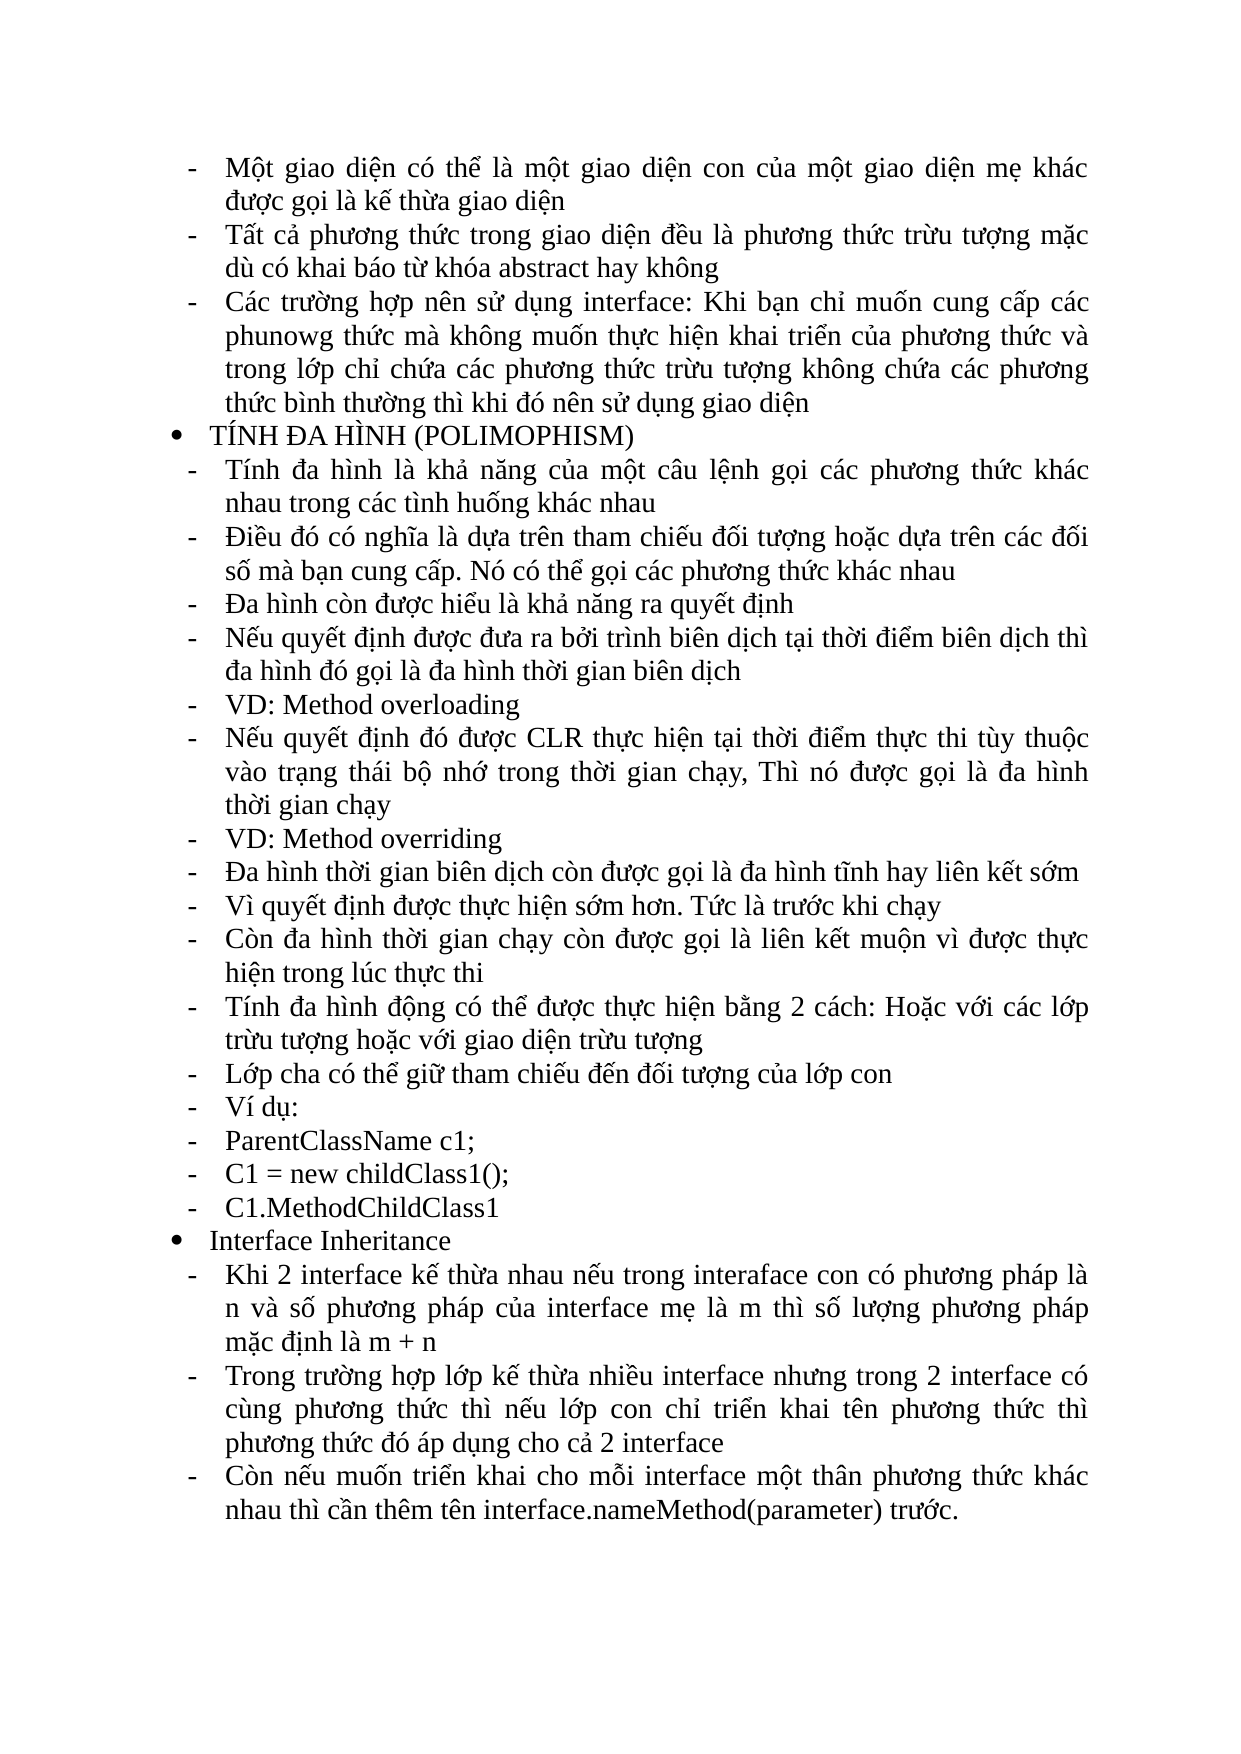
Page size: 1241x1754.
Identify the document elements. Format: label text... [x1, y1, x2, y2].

list Một giao diện có thể là một giao diện con của một giao diện mẹ khác được gọi là kế thừa giao diện [187, 150, 1090, 217]
list Interface Inheritance [172, 1223, 1090, 1257]
list Các trường hợp nên sử dụng interface: Khi bạn chỉ muốn cung cấp các phunowg thức mà không muốn thực hiện khai triển của phương thức và trong lớp chỉ chứa các phương thức trừu tượng không chứa các phương thức bình thường thì khi đó nên sử dụng giao diện [187, 284, 1090, 418]
list Đa hình thời gian biên dịch còn được gọi là đa hình tĩnh hay liên kết sớm [187, 854, 1090, 888]
list Tính đa hình động có thể được thực hiện bằng 2 cách: Hoặc với các lớp trừu tượng hoặc với giao diện trừu tượng [187, 989, 1090, 1056]
list Còn nếu muốn triển khai cho mỗi interface một thân phương thức khác nhau thì cần thêm tên interface.nameMethod(parameter) trước. [187, 1458, 1090, 1525]
list ParentClassName c1; [187, 1123, 1090, 1156]
list Tính đa hình là khả năng của một câu lệnh gọi các phương thức khác nhau trong các tình huống khác nhau [187, 452, 1090, 519]
list Điều đó có nghĩa là dựa trên tham chiếu đối tượng hoặc dựa trên các đối số mà bạn cung cấp. Nó có thể gọi các phương thức khác nhau [187, 519, 1090, 586]
list Khi 2 interface kế thừa nhau nếu trong interaface con có phương pháp là n và số phương pháp của interface mẹ là m thì số lượng phương pháp mặc định là m + n [187, 1257, 1090, 1358]
list Lớp cha có thể giữ tham chiếu đến đối tượng của lớp con [187, 1056, 1090, 1089]
list VD: Method overriding [187, 821, 1090, 854]
list Vì quyết định được thực hiện sớm hơn. Tức là trước khi chạy [187, 888, 1090, 922]
list Tất cả phương thức trong giao diện đều là phương thức trừu tượng mặc dù có khai báo từ khóa abstract hay không [187, 217, 1090, 284]
list C1.MethodChildClass1 [187, 1190, 1090, 1223]
list Nếu quyết định được đưa ra bởi trình biên dịch tại thời điểm biên dịch thì đa hình đó gọi là đa hình thời gian biên dịch [187, 620, 1090, 687]
list Còn đa hình thời gian chạy còn được gọi là liên kết muộn vì được thực hiện trong lúc thực thi [187, 922, 1090, 989]
list TÍNH ĐA HÌNH (POLIMOPHISM) [172, 418, 1090, 452]
list Nếu quyết định đó được CLR thực hiện tại thời điểm thực thi tùy thuộc vào trạng thái bộ nhớ trong thời gian chạy, Thì nó được gọi là đa hình thời gian chạy [187, 720, 1090, 821]
list Ví dụ: [187, 1089, 1090, 1123]
list Đa hình còn được hiểu là khả năng ra quyết định [187, 586, 1090, 620]
list C1 = new childClass1(); [187, 1156, 1090, 1190]
list Trong trường hợp lớp kế thừa nhiều interface nhưng trong 2 interface có cùng phương thức thì nếu lớp con chỉ triển khai tên phương thức thì phương thức đó áp dụng cho cả 2 interface [187, 1358, 1090, 1458]
list VD: Method overloading [187, 687, 1090, 720]
